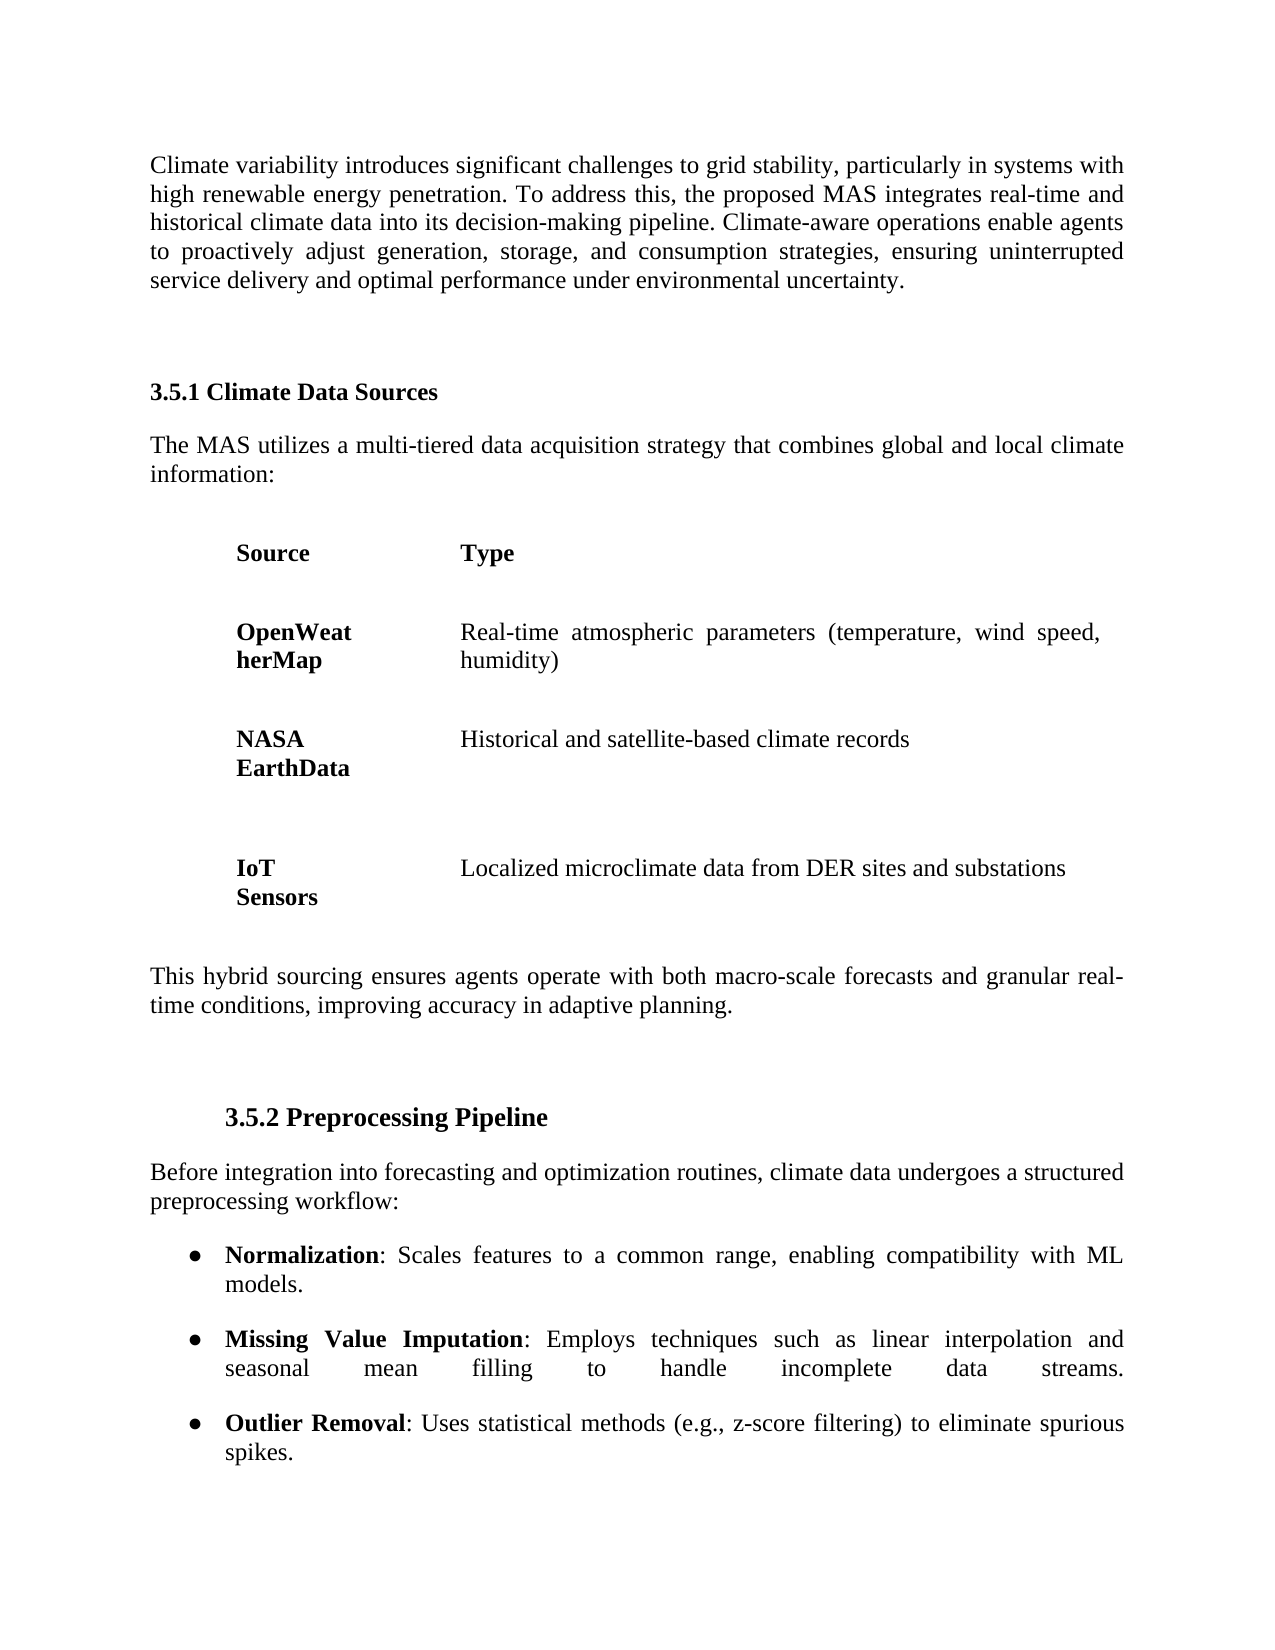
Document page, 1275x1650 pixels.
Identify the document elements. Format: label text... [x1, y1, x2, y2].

table_cell OpenWeatherMap [150, 592, 374, 699]
table_cell NASA EarthData [150, 699, 374, 828]
subtitle 3.5.2 Preprocessing Pipeline [225, 1101, 1125, 1132]
text Climate variability introduces significant challenges to grid stability, particularly in systems with high renewable energy penetration. To address this, the proposed MAS integrates real-time and historical climate data into its decision-making pipeline. Climate-aware operations enable agents to proactively adjust generation, storage, and consumption strategies, ensuring uninterrupted service delivery and optimal performance under environmental uncertainty. [150, 150, 1125, 294]
text The MAS utilizes a multi-tiered data acquisition strategy that combines global and local climate information: [150, 430, 1125, 488]
table_header Type [374, 513, 1112, 592]
subtitle 3.5.1 Climate Data Sources [150, 377, 1125, 405]
table_cell Real-time atmospheric parameters (temperature, wind speed, humidity) [374, 592, 1112, 699]
list Missing Value Imputation: Employs techniques such as linear interpolation and seasonal mean filling to handle incomplete data streams. [187, 1324, 1125, 1408]
text This hybrid sourcing ensures agents operate with both macro-scale forecasts and granular real-time conditions, improving accuracy in adaptive planning. [150, 961, 1125, 1018]
table_header Source [150, 513, 374, 592]
list Outlier Removal: Uses statistical methods (e.g., z-score filtering) to eliminate spurious spikes. [187, 1408, 1125, 1492]
table_cell Historical and satellite-based climate records [374, 699, 1112, 828]
text Before integration into forecasting and optimization routines, climate data undergoes a structured preprocessing workflow: [150, 1157, 1125, 1215]
list Normalization: Scales features to a common range, enabling compatibility with ML models. [187, 1240, 1125, 1324]
table_cell IoT Sensors [150, 829, 374, 936]
table_cell Localized microclimate data from DER sites and substations [374, 829, 1112, 936]
